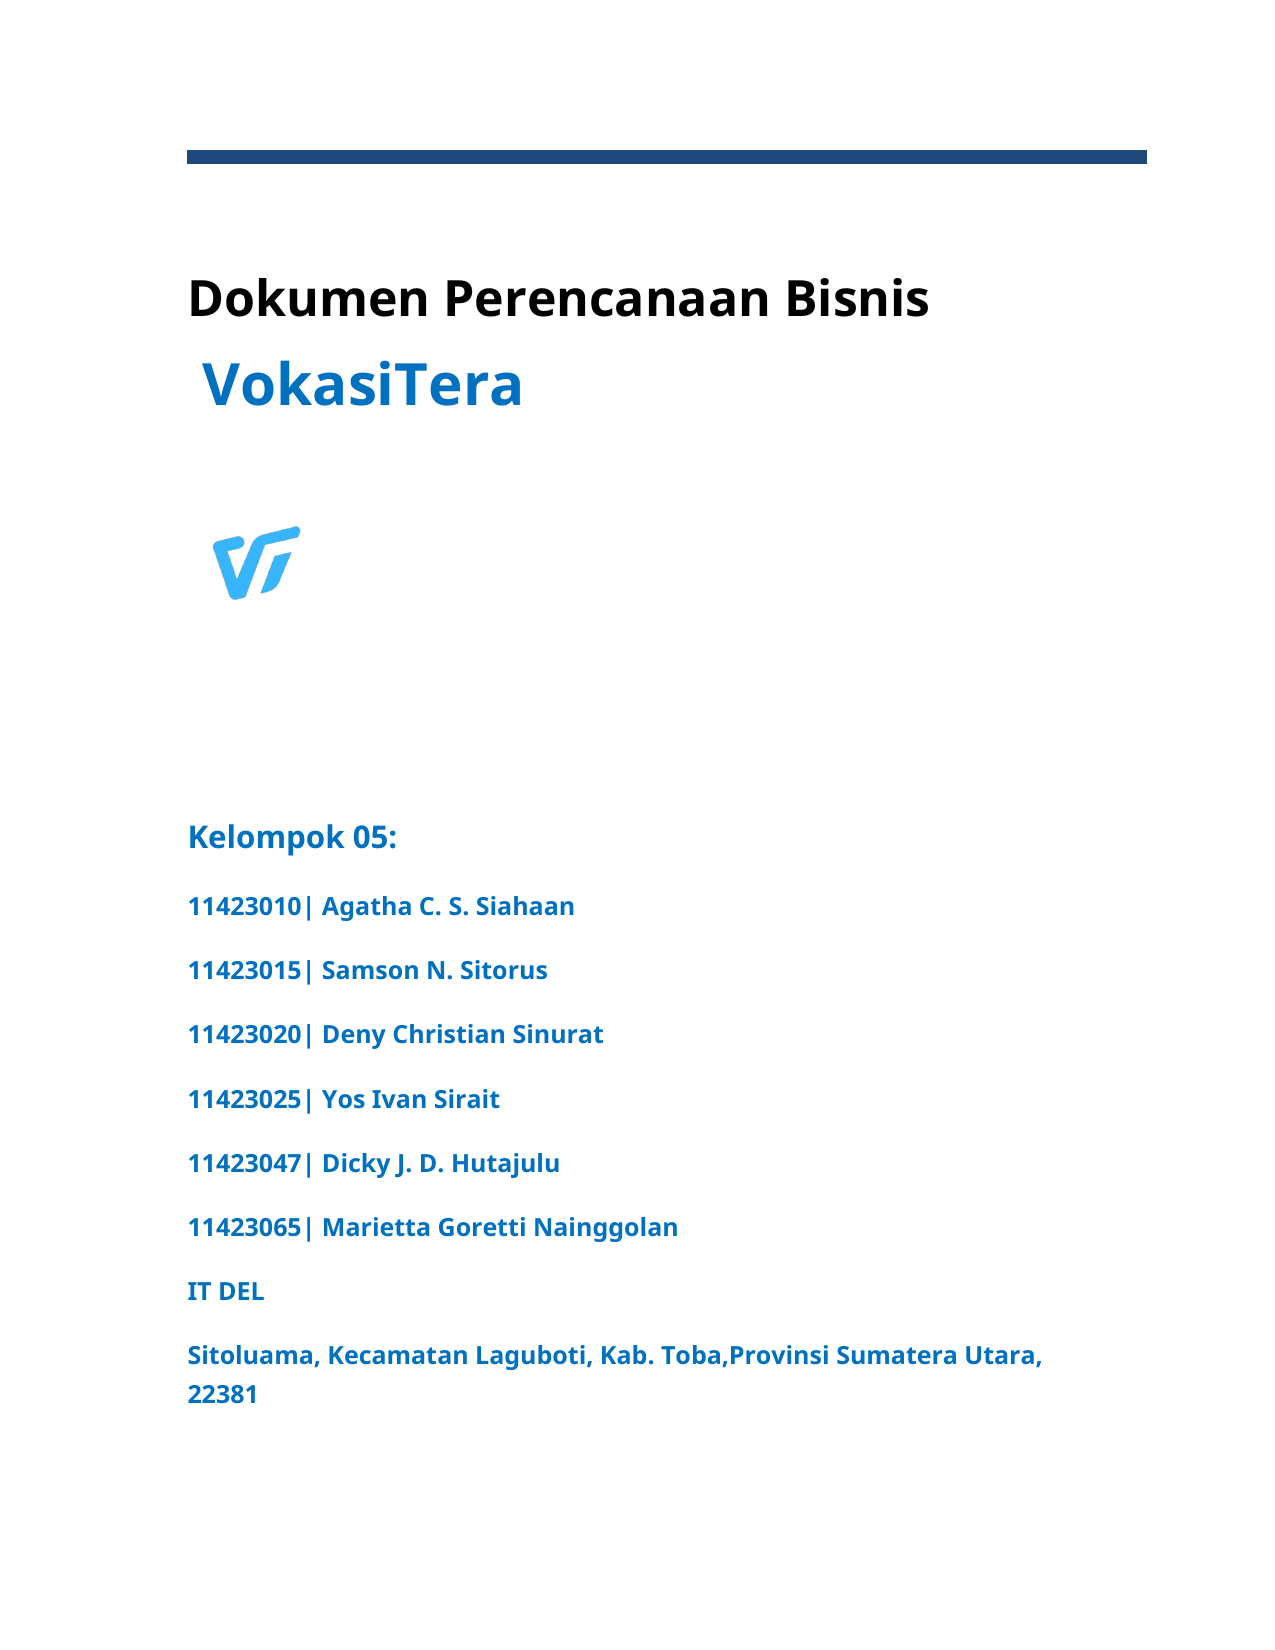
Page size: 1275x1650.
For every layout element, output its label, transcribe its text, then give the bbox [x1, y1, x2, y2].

text 11423065| Marietta Goretti Nainggolan [187, 1209, 1088, 1244]
picture [187, 472, 374, 659]
title Dokumen Perencanaan Bisnis [187, 262, 1088, 331]
text 11423010| Agatha C. S. Siahaan [187, 889, 1088, 923]
text 11423047| Dicky J. D. Hutajulu [187, 1145, 1088, 1179]
title VokasiTera [187, 343, 1088, 423]
text 11423020| Deny Christian Sinurat [187, 1017, 1088, 1051]
text Kelompok 05: [187, 815, 1088, 857]
text Sitoluama, Kecamatan Laguboti, Kab. Toba,Provinsi Sumatera Utara, 22381 [187, 1338, 1088, 1411]
text IT DEL [187, 1274, 1088, 1308]
text 11423025| Yos Ivan Sirait [187, 1081, 1088, 1115]
text 11423015| Samson N. Sitorus [187, 953, 1088, 987]
